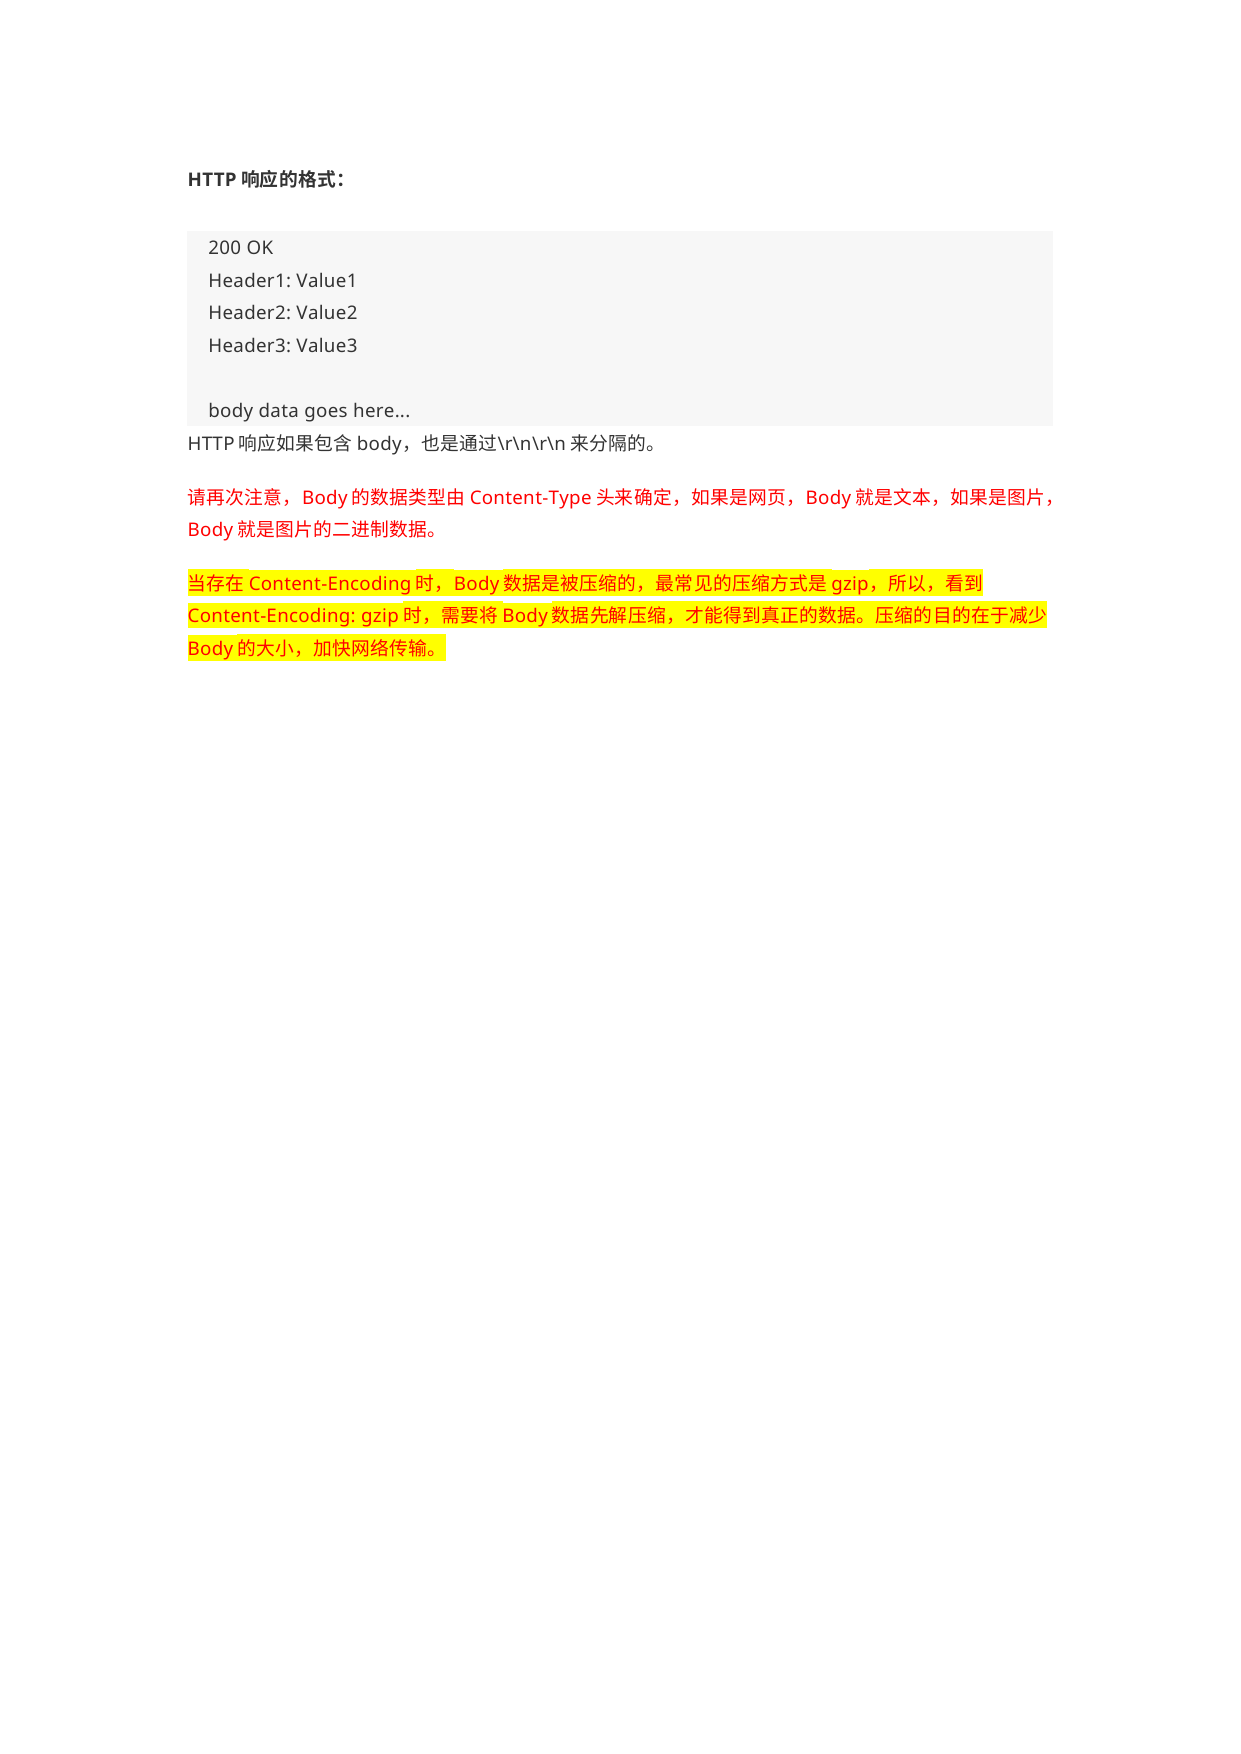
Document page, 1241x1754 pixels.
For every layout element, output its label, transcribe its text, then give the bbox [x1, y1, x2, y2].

text 当存在Content-Encoding时，Body数据是被压缩的，最常见的压缩方式是gzip，所以，看到Content-Encoding: gzip时，需要将Body数据先解压缩，才能得到真正的数据。压缩的目的在于减少Body的大小，加快网络传输。 [187, 566, 1053, 663]
text Header3: Value3 [187, 328, 1053, 361]
text Header1: Value1 [187, 263, 1053, 296]
subtitle HTTP响应的格式： [187, 162, 1053, 194]
text HTTP响应如果包含body，也是通过\r\n\r\n来分隔的。 [187, 426, 1053, 458]
text Header2: Value2 [187, 296, 1053, 328]
text 请再次注意，Body的数据类型由Content-Type头来确定，如果是网页，Body就是文本，如果是图片，Body就是图片的二进制数据。 [187, 480, 1053, 545]
text 200 OK [187, 231, 1053, 263]
text body data goes here... [187, 393, 1053, 426]
